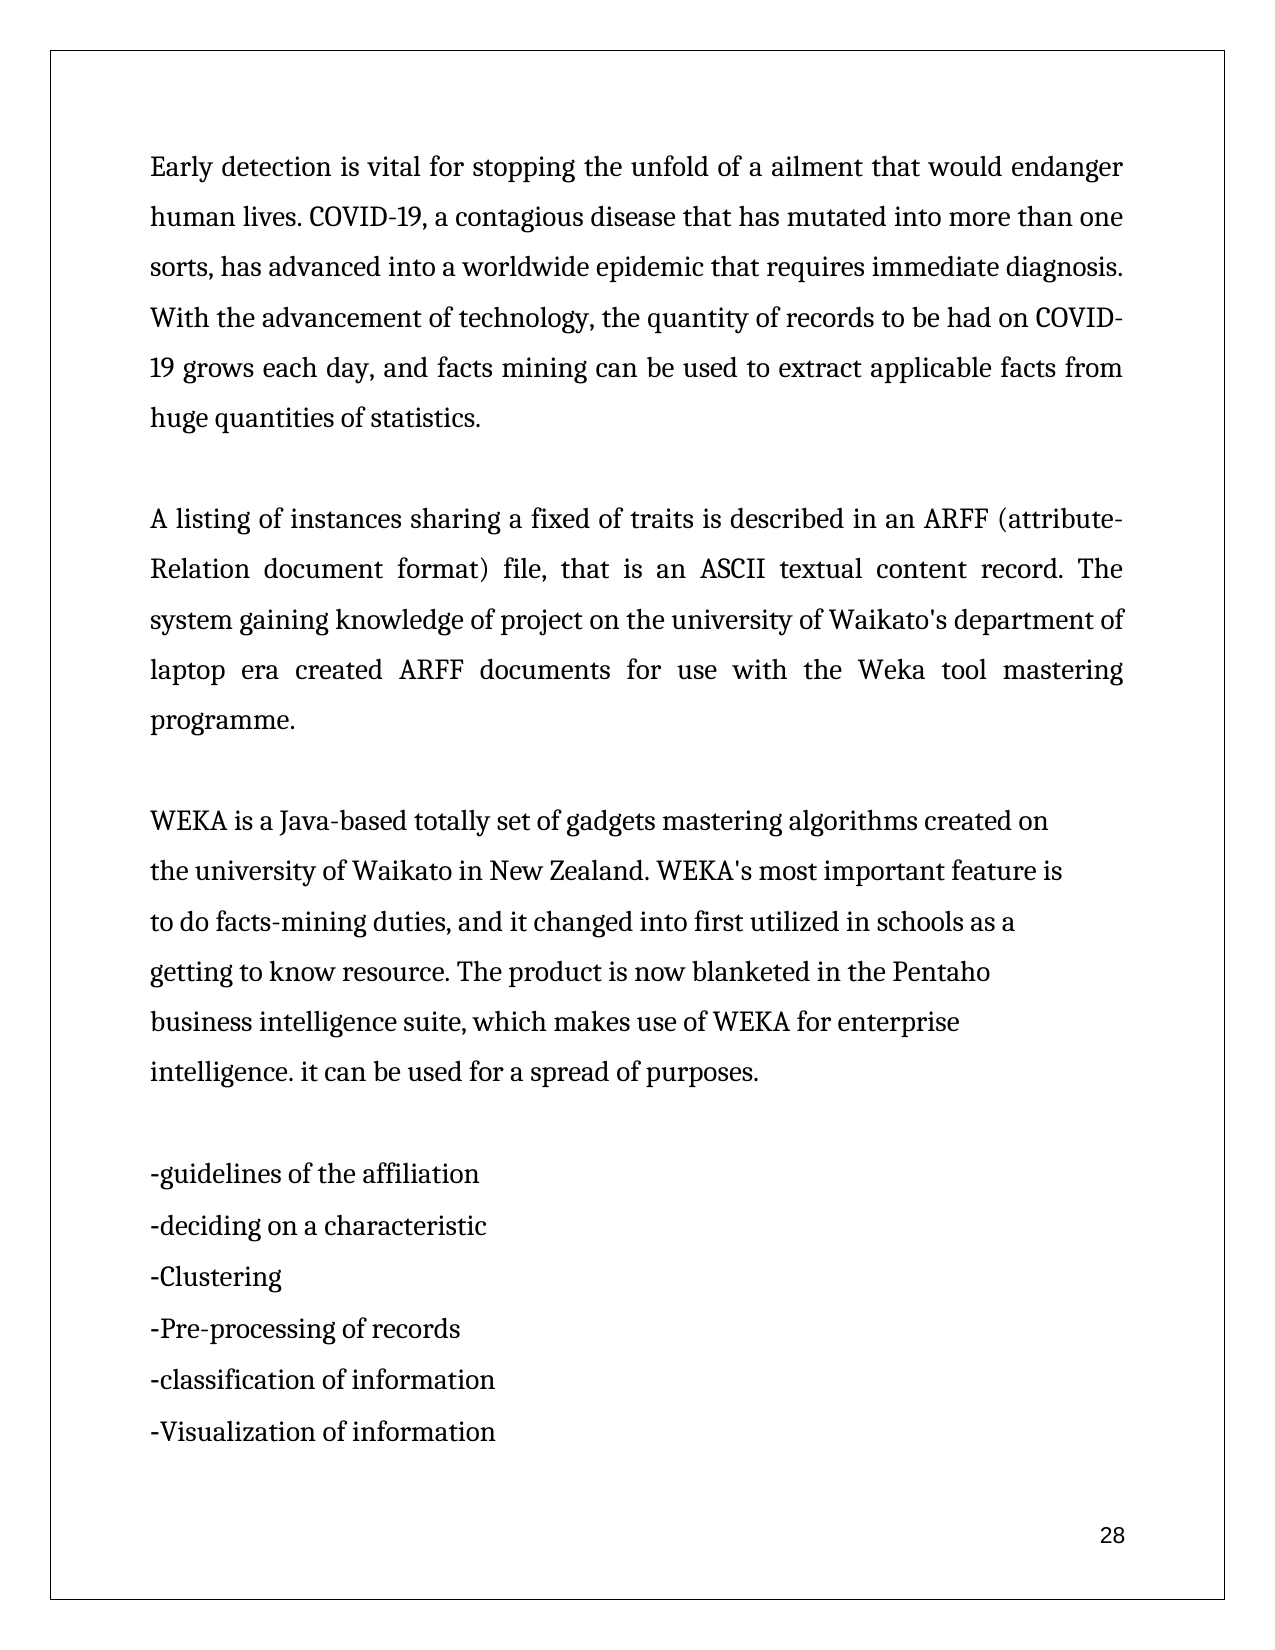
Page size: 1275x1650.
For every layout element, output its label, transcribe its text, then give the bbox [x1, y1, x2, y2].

text Early detection is vital for stopping the unfold of a ailment that would endanger human lives. COVID-19, a contagious disease that has mutated into more than one sorts, has advanced into a worldwide epidemic that requires immediate diagnosis. With the advancement of technology, the quantity of records to be had on COVID-19 grows each day, and facts mining can be used to extract applicable facts from huge quantities of statistics. [150, 150, 1125, 435]
text A listing of instances sharing a fixed of traits is described in an ARFF (attribute-Relation document format) file, that is an ASCII textual content record. The system gaining knowledge of project on the university of Waikato's department of laptop era created ARFF documents for use with the Weka tool mastering programme. [150, 502, 1125, 737]
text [150, 804, 1080, 1448]
